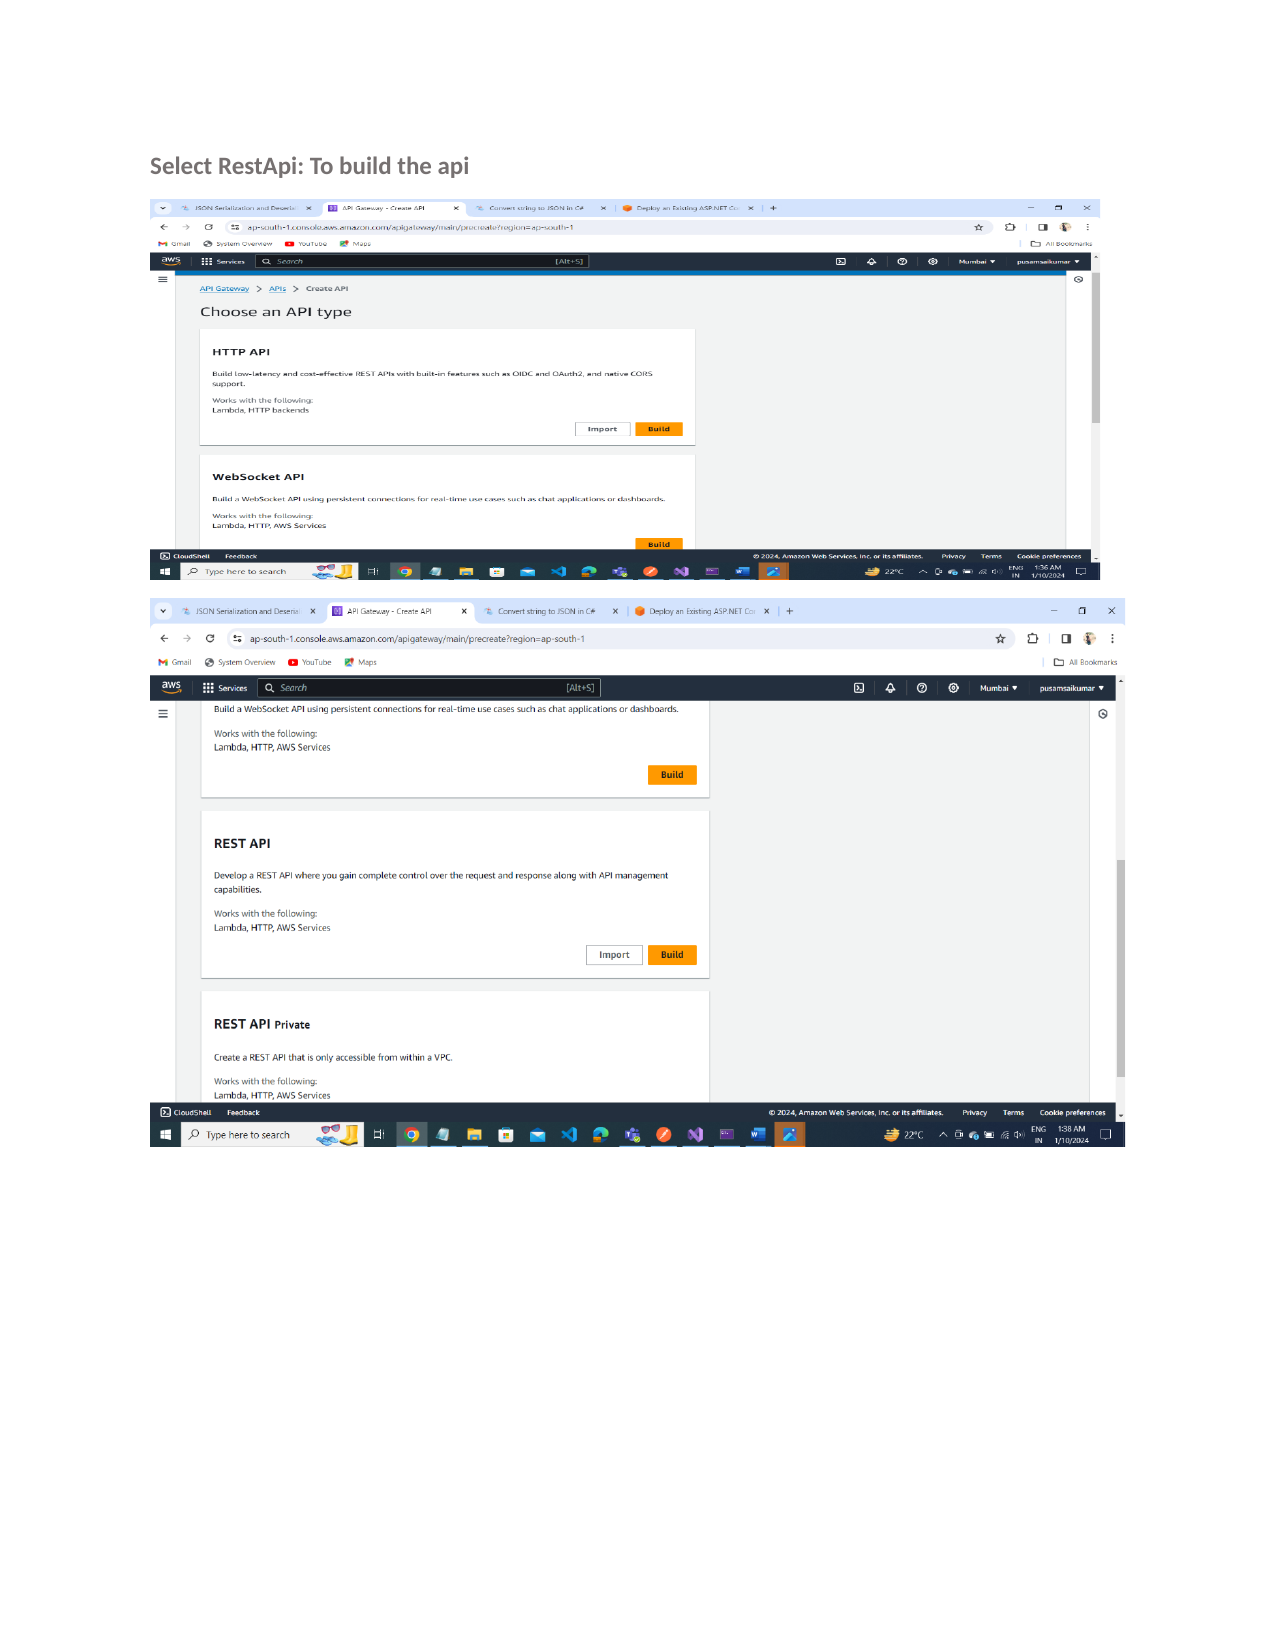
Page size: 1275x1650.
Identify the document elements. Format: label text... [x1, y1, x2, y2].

picture [150, 199, 1100, 580]
text Select RestApi: To build the api [150, 150, 1125, 181]
picture [150, 598, 1125, 1147]
